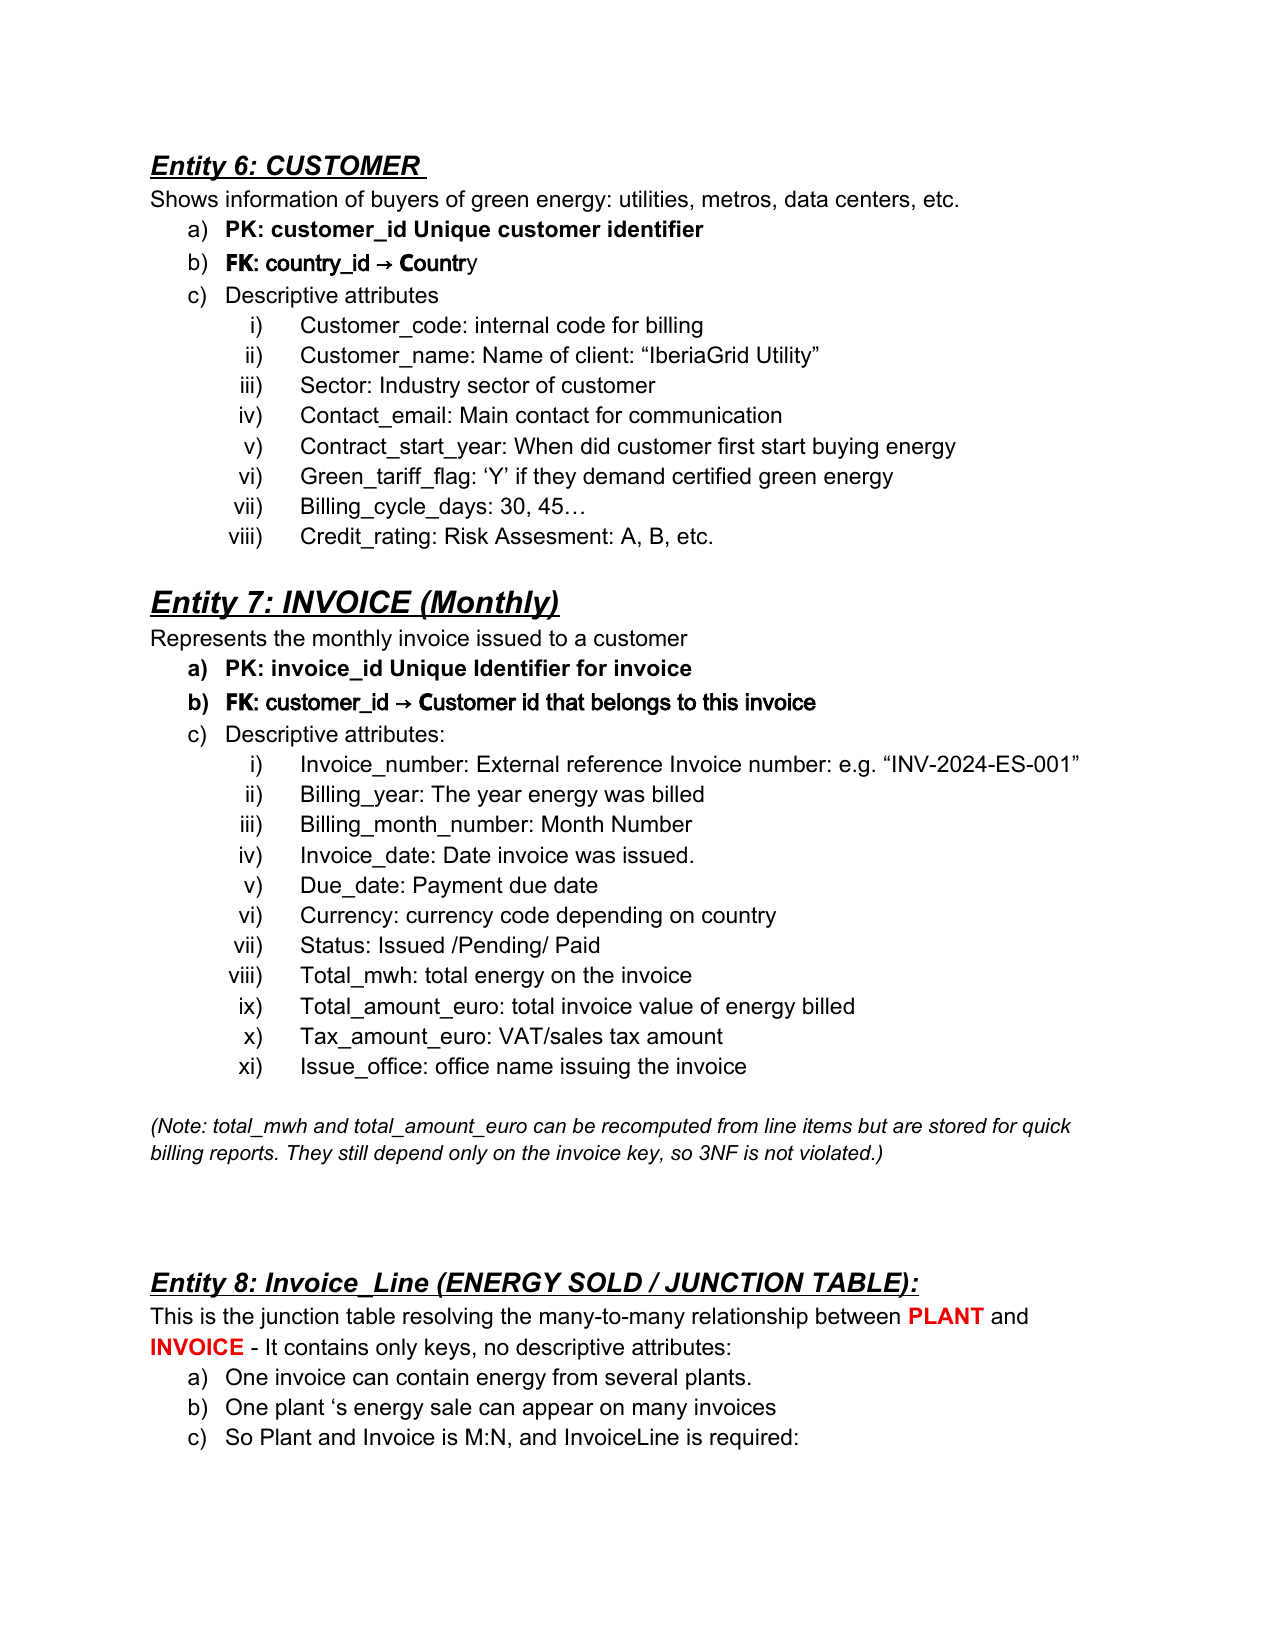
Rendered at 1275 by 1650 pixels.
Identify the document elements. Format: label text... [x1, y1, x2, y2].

list Descriptive attributes [187, 282, 1125, 308]
list Customer_code: internal code for billing [262, 312, 1125, 338]
list Billing_month_number: Month Number [262, 811, 1125, 838]
list FK: customer_id → Customer id that belongs to this invoice [187, 685, 1125, 716]
list Total_amount_euro: total invoice value of energy billed [262, 993, 1125, 1019]
text Entity 8: Invoice_Line (ENERGY SOLD / JUNCTION TABLE): [150, 1267, 1125, 1299]
text Shows information of buyers of green energy: utilities, metros, data centers, etc. [150, 186, 1125, 212]
list Descriptive attributes: [187, 721, 1125, 747]
list Credit_rating: Risk Assesment: A, B, etc. [262, 523, 1125, 550]
list Due_date: Payment due date [262, 872, 1125, 898]
text Entity 7: INVOICE (Monthly) [150, 584, 1125, 620]
list Contact_email: Main contact for communication [262, 402, 1125, 429]
text (Note: total_mwh and total_amount_euro can be recomputed from line items but are stored for quick billing reports. They still depend only on the invoice key, so 3NF is not violated.) [150, 1113, 1125, 1165]
list FK: country_id → Country [187, 246, 1125, 277]
list Currency: currency code depending on country [262, 902, 1125, 928]
list PK: customer_id Unique customer identifier [187, 216, 1125, 242]
text Represents the monthly invoice issued to a customer [150, 625, 1125, 651]
list Sector: Industry sector of customer [262, 372, 1125, 399]
list Billing_cycle_days: 30, 45… [262, 493, 1125, 519]
list Green_tariff_flag: ‘Y’ if they demand certified green energy [262, 463, 1125, 489]
list Billing_year: The year energy was billed [262, 781, 1125, 807]
list One plant ‘s energy sale can appear on many invoices [187, 1394, 1125, 1420]
text This is the junction table resolving the many-to-many relationship between PLANT and INVOICE - It contains only keys, no descriptive attributes: [150, 1303, 1125, 1360]
list One invoice can contain energy from several plants. [187, 1364, 1125, 1390]
list Tax_amount_euro: VAT/sales tax amount [262, 1023, 1125, 1049]
text Entity 6: CUSTOMER [150, 150, 1125, 181]
list So Plant and Invoice is M:N, and InvoiceLine is required: [187, 1424, 1125, 1451]
list Total_mwh: total energy on the invoice [262, 962, 1125, 989]
list Status: Issued /Pending/ Paid [262, 932, 1125, 958]
list Issue_office: office name issuing the invoice [262, 1053, 1125, 1079]
list PK: invoice_id Unique Identifier for invoice [187, 655, 1125, 682]
list Customer_name: Name of client: “IberiaGrid Utility” [262, 342, 1125, 368]
list Contract_start_year: When did customer first start buying energy [262, 433, 1125, 459]
list Invoice_number: External reference Invoice number: e.g. “INV-2024-ES-001” [262, 751, 1125, 777]
list Invoice_date: Date invoice was issued. [262, 842, 1125, 868]
